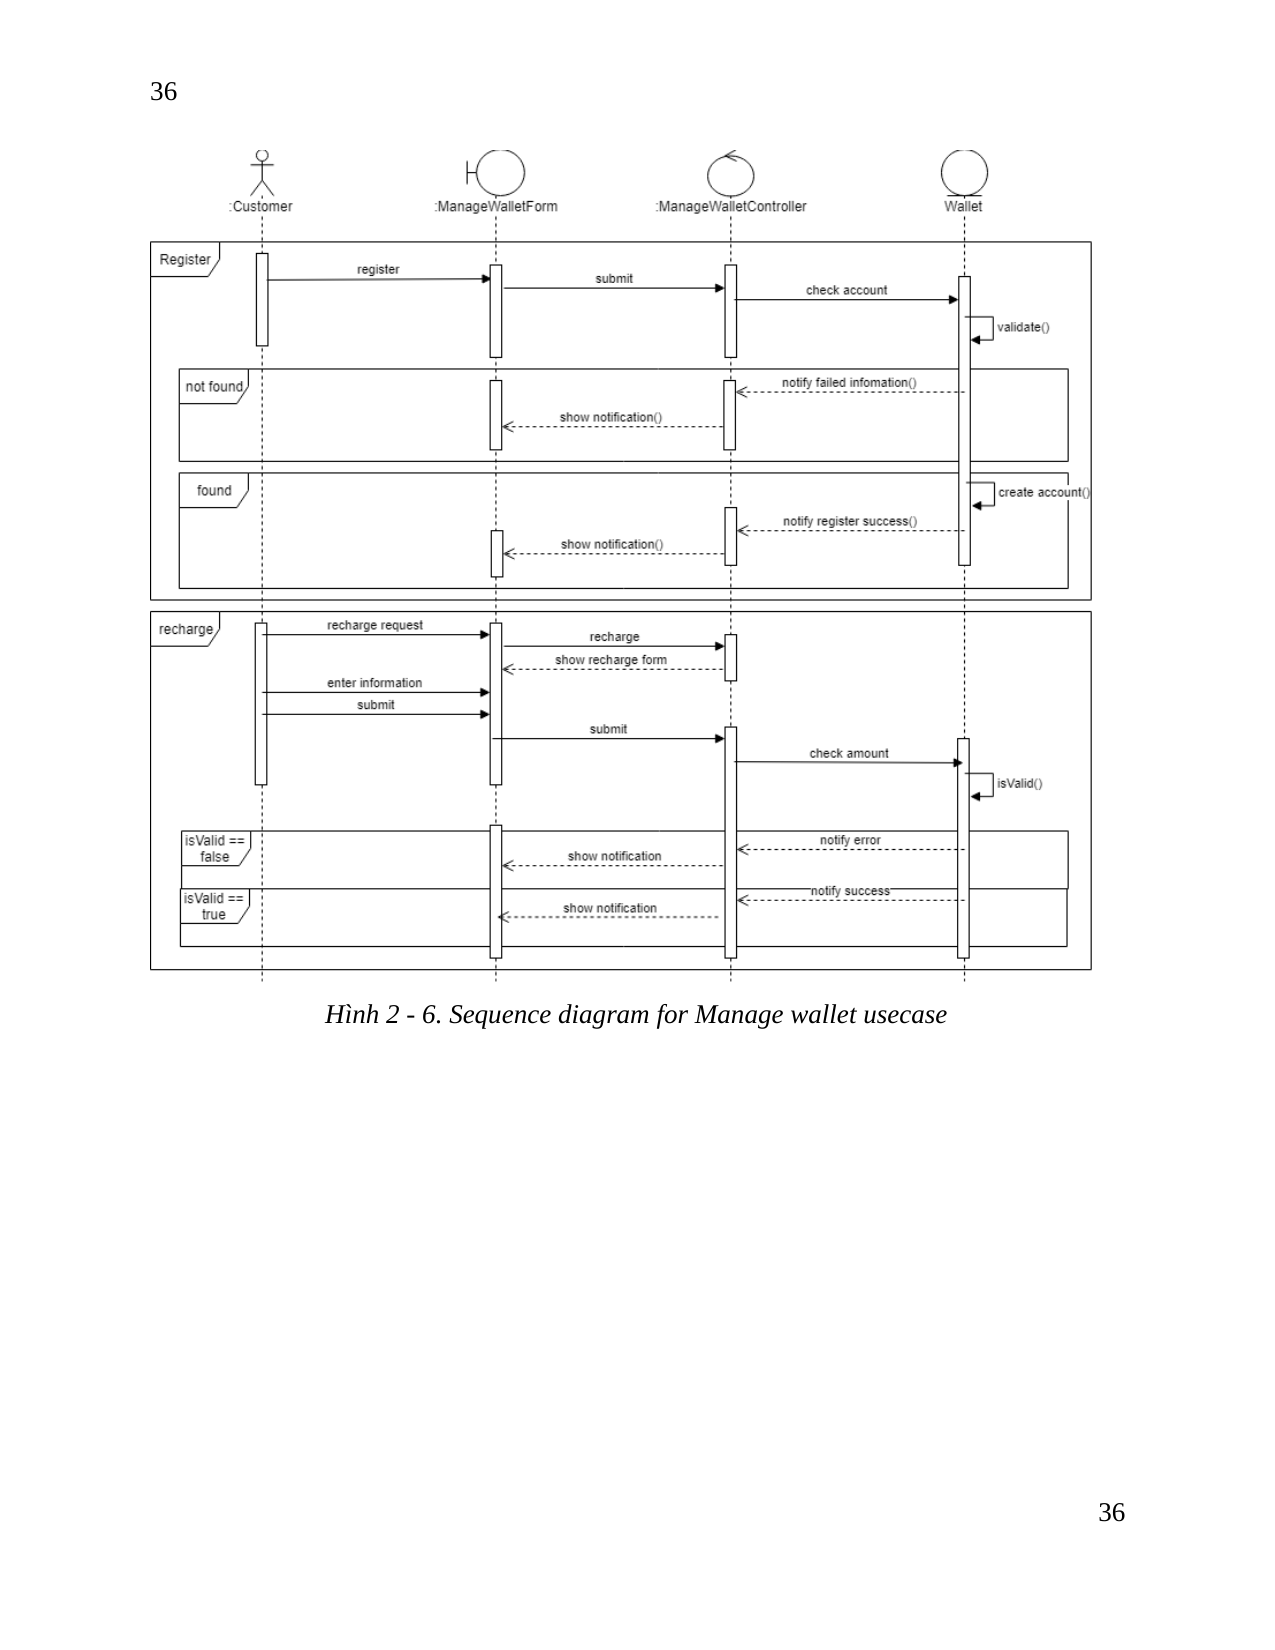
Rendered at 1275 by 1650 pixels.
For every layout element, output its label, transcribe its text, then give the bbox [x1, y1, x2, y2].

text Hình 2 - 6. Sequence diagram for Manage wallet usecase [150, 998, 1125, 1029]
picture [150, 150, 1093, 983]
